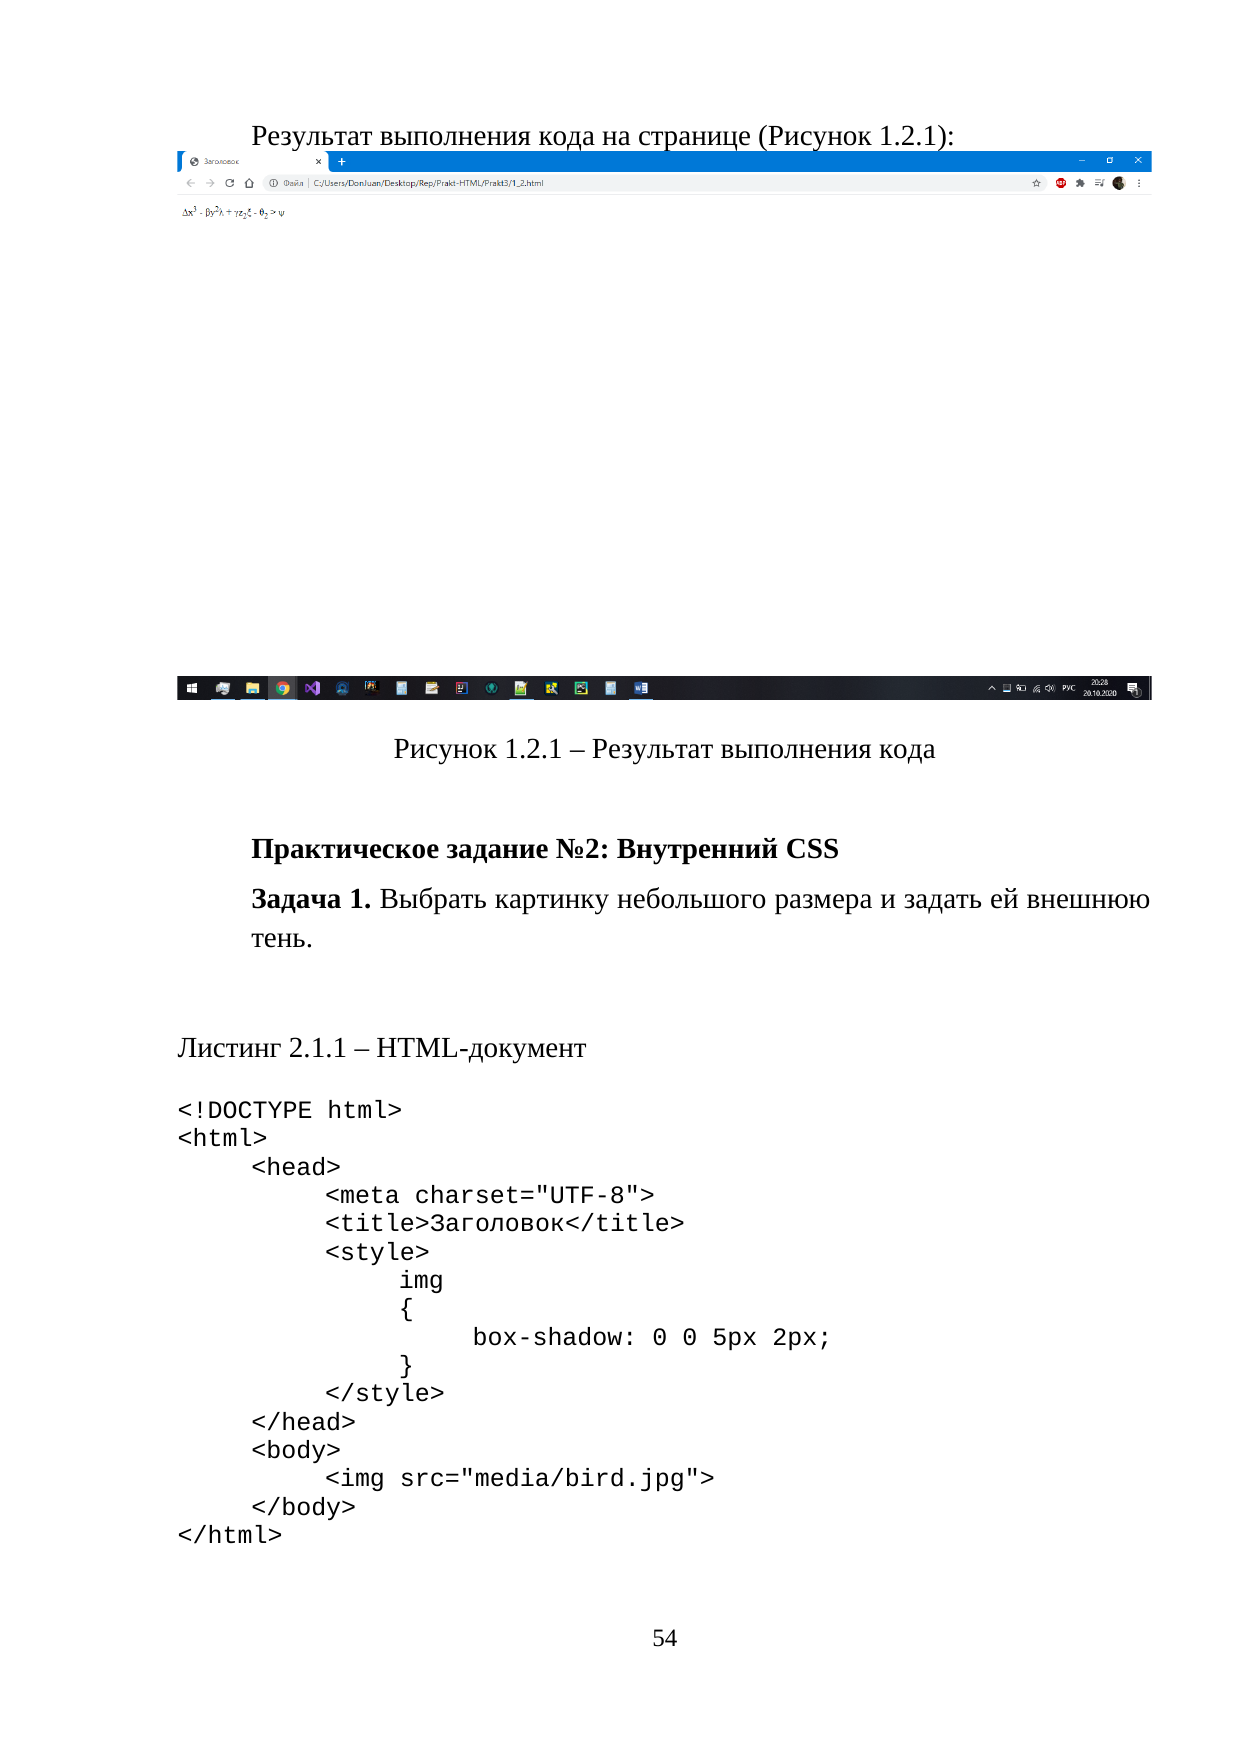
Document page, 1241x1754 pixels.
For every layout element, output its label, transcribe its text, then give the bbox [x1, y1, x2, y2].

text <meta charset="UTF-8"> [177, 1183, 1152, 1211]
text box-shadow: 0 0 5px 2px; [177, 1324, 1152, 1353]
text Результат выполнения кода на странице (Рисунок 1.2.1): [177, 118, 1152, 151]
text <html> [177, 1126, 1152, 1154]
picture [177, 151, 1152, 700]
text Рисунок 1.2.1 – Результат выполнения кода [177, 731, 1152, 764]
text img [177, 1268, 1152, 1296]
text Листинг 2.1.1 – HTML-документ [177, 1031, 1152, 1064]
text </html> [177, 1523, 1152, 1551]
text </head> [177, 1409, 1152, 1438]
text </style> [177, 1381, 1152, 1409]
text } [177, 1353, 1152, 1381]
text Задача 1. Выбрать картинку небольшого размера и задать ей внешнюю тень. [251, 882, 1152, 954]
text <style> [177, 1239, 1152, 1268]
text </body> [177, 1494, 1152, 1523]
text <head> [177, 1154, 1152, 1183]
text <img src="media/bird.jpg"> [177, 1466, 1152, 1494]
text <title>Заголовок</title> [177, 1211, 1152, 1239]
text Практическое задание №2: Внутренний CSS [177, 831, 1152, 865]
text <!DOCTYPE html> [177, 1098, 1152, 1126]
text <body> [177, 1438, 1152, 1466]
text { [177, 1296, 1152, 1324]
